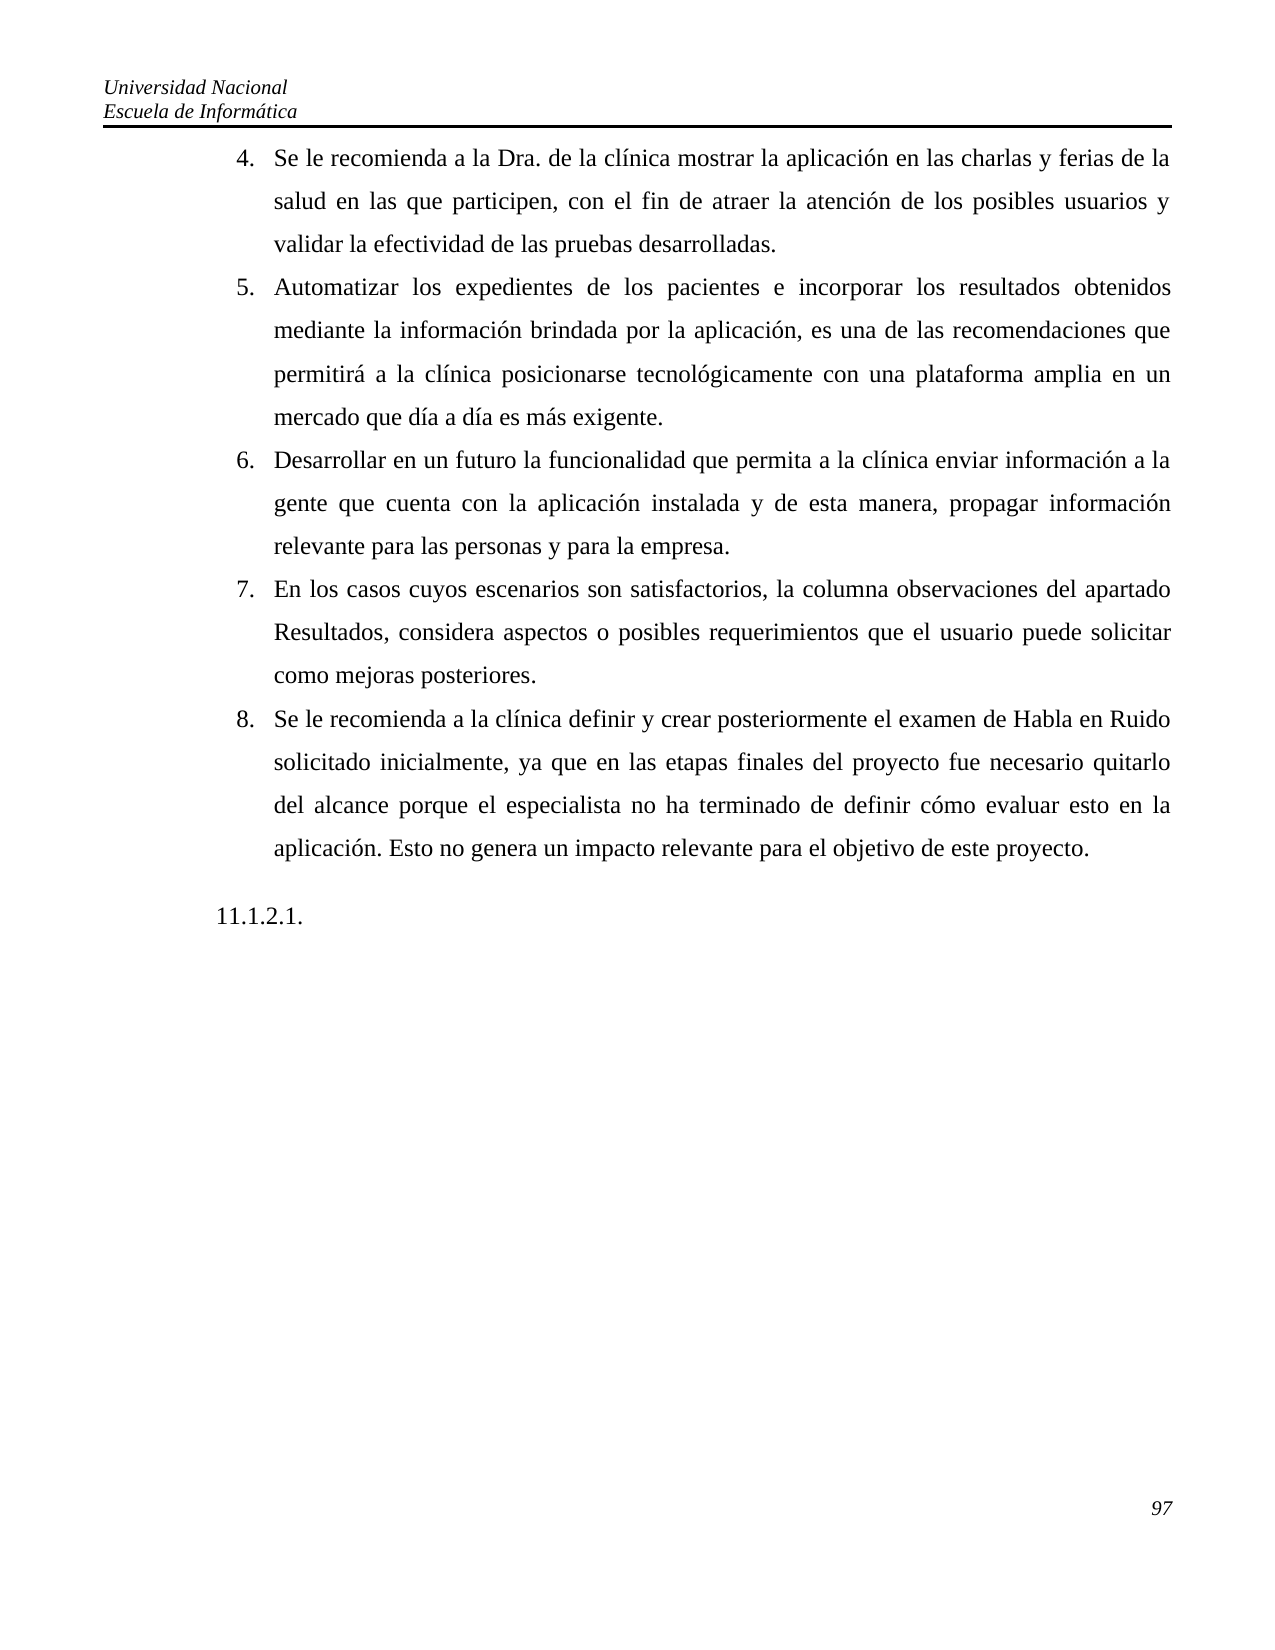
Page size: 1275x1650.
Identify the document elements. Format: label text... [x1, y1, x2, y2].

list Automatizar los expedientes de los pacientes e incorporar los resultados obtenidos mediante la información brindada por la aplicación, es una de las recomendaciones que permitirá a la clínica posicionarse tecnológicamente con una plataforma amplia en un mercado que día a día es más exigente. [236, 272, 1172, 431]
list En los casos cuyos escenarios son satisfactorios, la columna observaciones del apartado Resultados, considera aspectos o posibles requerimientos que el usuario puede solicitar como mejoras posteriores. [236, 574, 1172, 689]
list Se le recomienda a la Dra. de la clínica mostrar la aplicación en las charlas y ferias de la salud en las que participen, con el fin de atraer la atención de los posibles usuarios y validar la efectividad de las pruebas desarrolladas. [236, 143, 1172, 258]
list Se le recomienda a la clínica definir y crear posteriormente el examen de Habla en Ruido solicitado inicialmente, ya que en las etapas finales del proyecto fue necesario quitarlo del alcance porque el especialista no ha terminado de definir cómo evaluar esto en la aplicación. Esto no genera un impacto relevante para el objetivo de este proyecto. [236, 704, 1172, 862]
list Desarrollar en un futuro la funcionalidad que permita a la clínica enviar información a la gente que cuenta con la aplicación instalada y de esta manera, propagar información relevante para las personas y para la empresa. [236, 445, 1172, 560]
